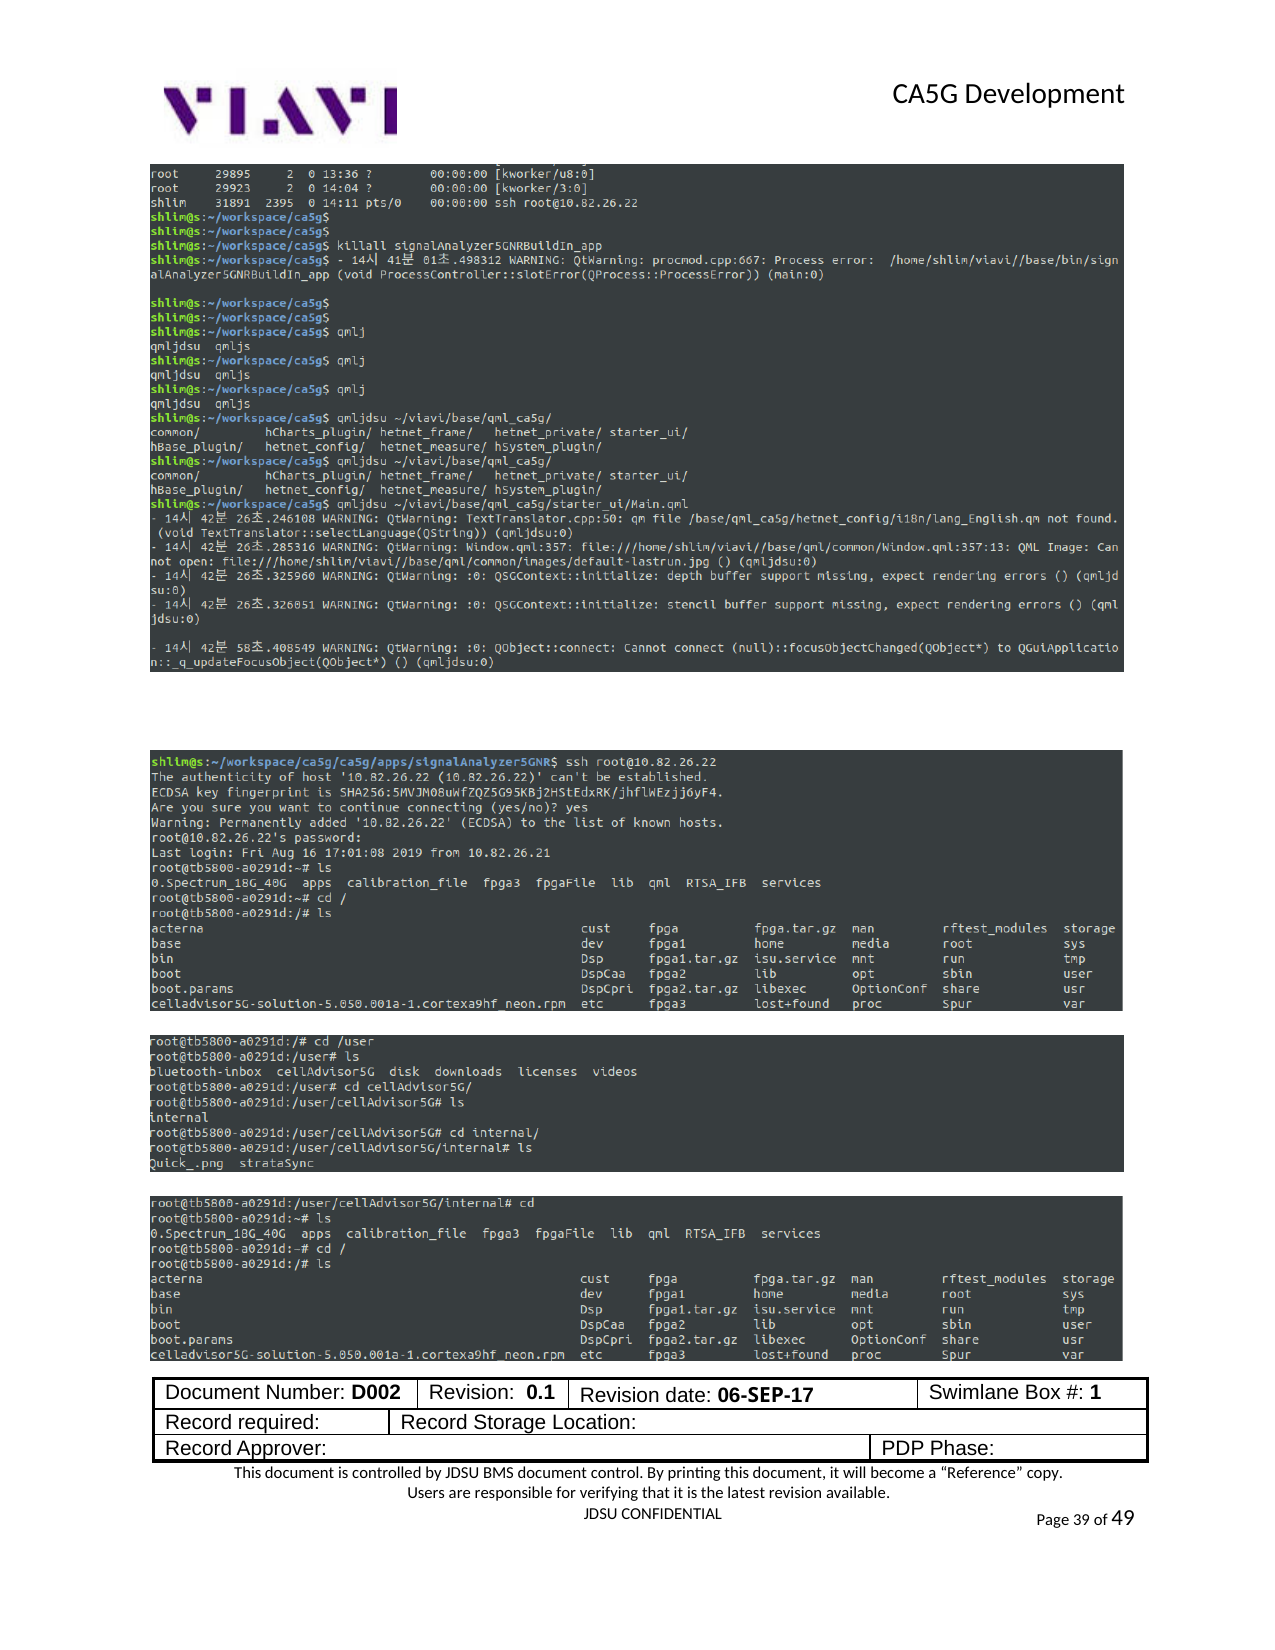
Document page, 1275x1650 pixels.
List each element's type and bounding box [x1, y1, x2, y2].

picture [150, 1196, 1123, 1361]
picture [150, 750, 1123, 1011]
picture [150, 1035, 1124, 1172]
picture [162, 68, 397, 146]
picture [150, 164, 1124, 672]
